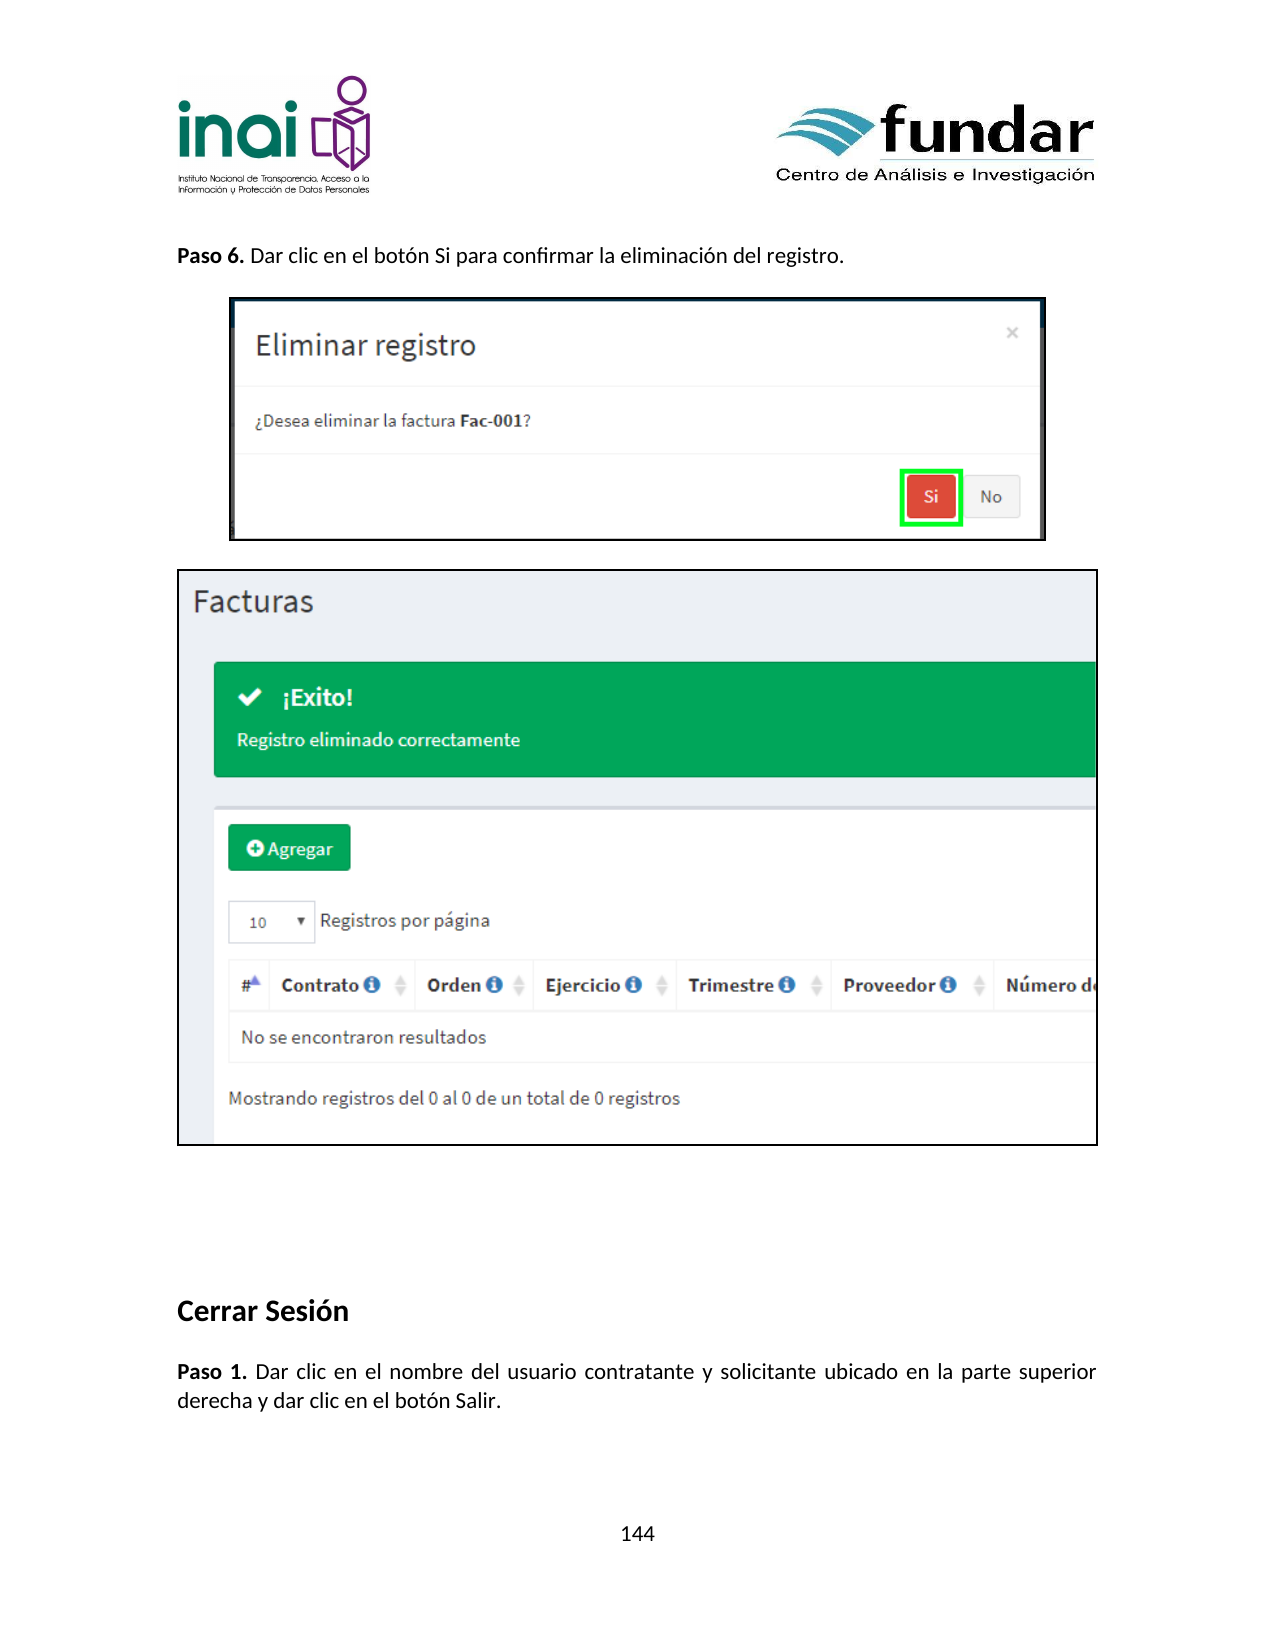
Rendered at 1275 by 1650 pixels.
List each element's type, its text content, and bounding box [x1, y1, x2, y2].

picture [177, 75, 371, 195]
text Paso 1. Dar clic en el nombre del usuario contratante y solicitante ubicado en la parte superior derecha y dar clic en el botón Salir. [177, 1357, 1098, 1414]
picture [179, 571, 1096, 1144]
subtitle Cerrar Sesión [177, 1291, 1098, 1329]
picture [773, 100, 1099, 186]
text Paso 6. Dar clic en el botón Si para confirmar la eliminación del registro. [177, 241, 1098, 269]
picture [231, 299, 1044, 539]
